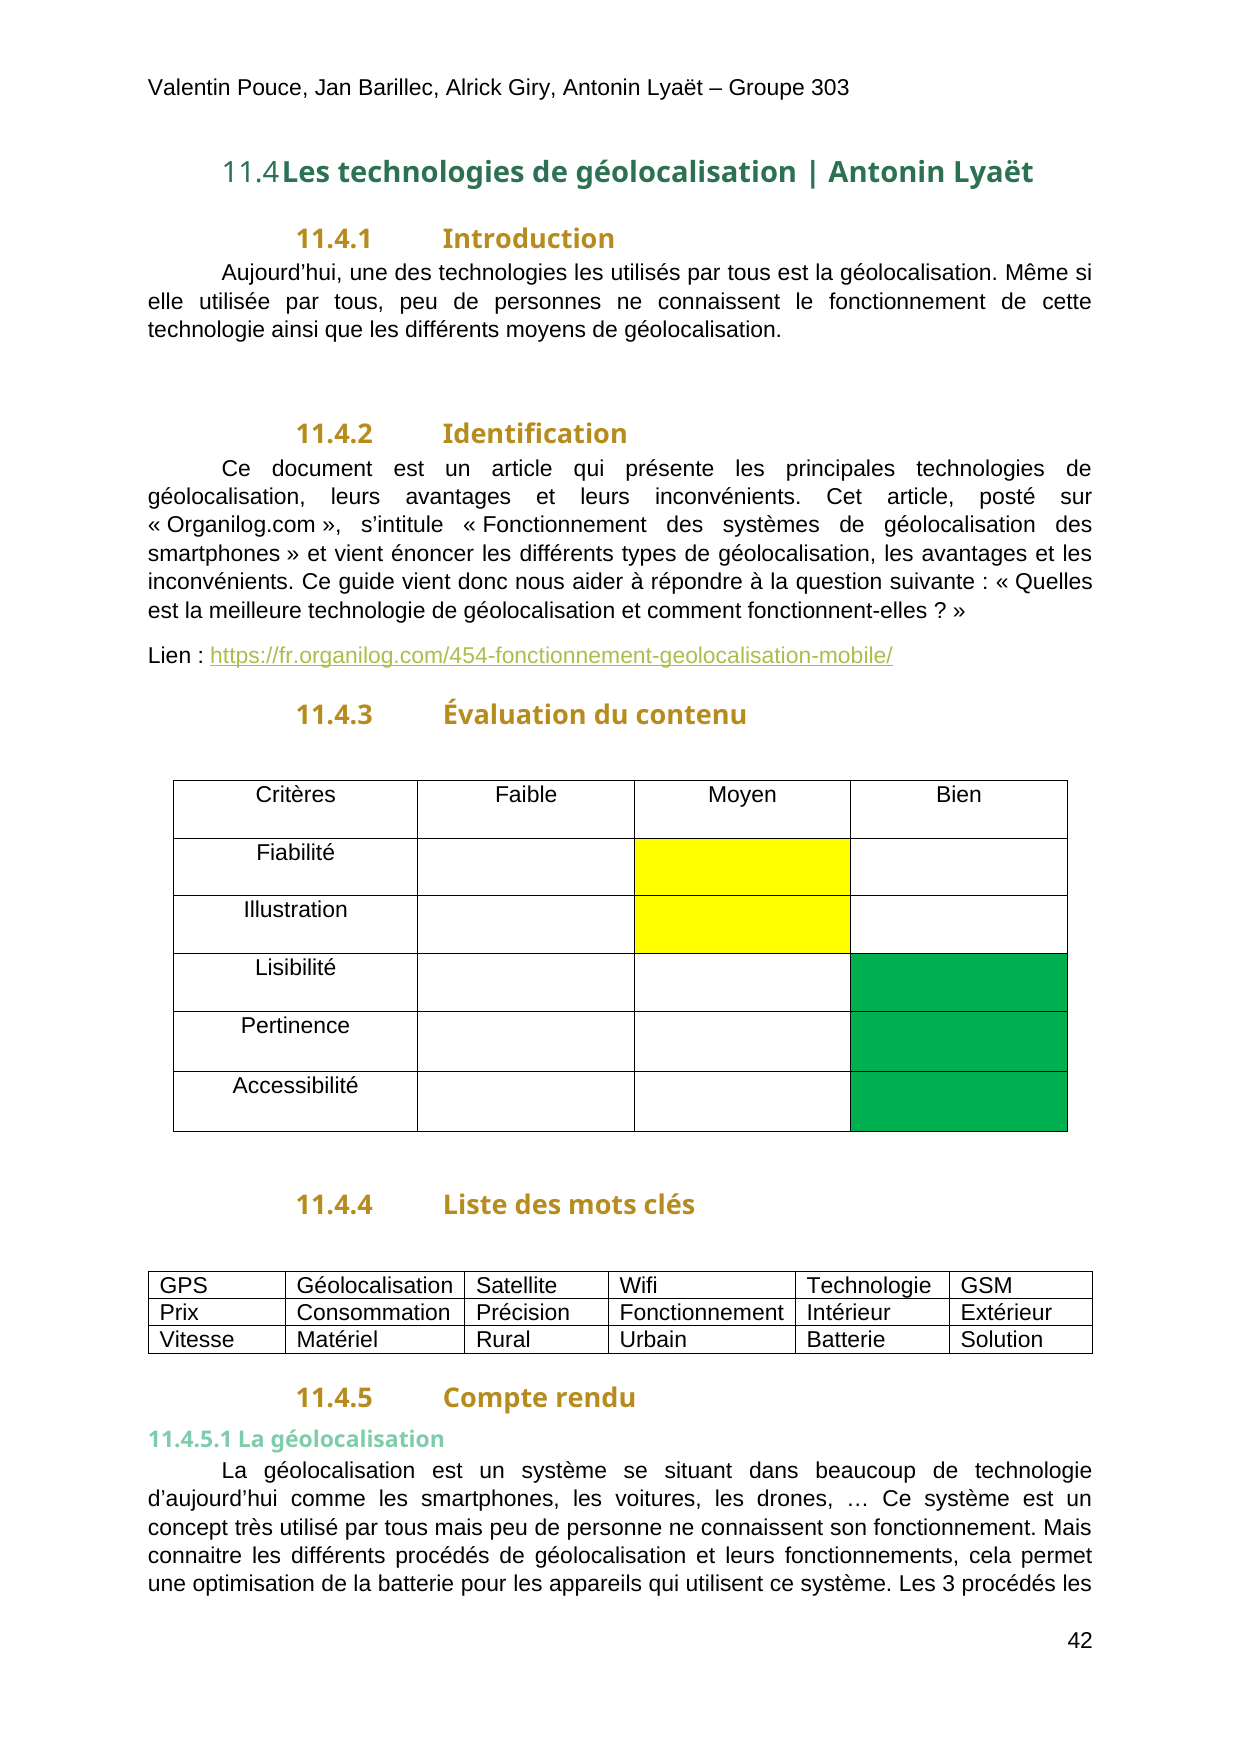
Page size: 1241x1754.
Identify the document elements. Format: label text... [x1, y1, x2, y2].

table_cell Fonctionnement [609, 1299, 795, 1325]
table_cell [851, 1012, 1067, 1071]
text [148, 1457, 1093, 1597]
table_cell [851, 896, 1067, 953]
subtitle Introduction [295, 219, 1093, 256]
table_header Critères [174, 781, 417, 838]
table_cell Extérieur [950, 1299, 1092, 1325]
table_cell Précision [465, 1299, 608, 1325]
table_cell [635, 954, 850, 1011]
table_cell Lisibilité [174, 954, 417, 1011]
subtitle Liste des mots clés [295, 1186, 1093, 1223]
subtitle Les technologies de géolocalisation | Antonin Lyaët [221, 152, 1093, 191]
table_cell [851, 1072, 1067, 1131]
table_cell [418, 1012, 634, 1071]
table_cell [635, 839, 850, 895]
table_header Technologie [796, 1272, 949, 1298]
table_cell Rural [465, 1326, 608, 1353]
table_header GSM [950, 1272, 1092, 1298]
table_cell [635, 896, 850, 953]
table_header Satellite [465, 1272, 608, 1298]
table_cell Prix [149, 1299, 285, 1325]
table_cell [851, 839, 1067, 895]
table_cell Solution [950, 1326, 1092, 1353]
table_header GPS [149, 1272, 285, 1298]
subtitle Identification [295, 415, 1093, 452]
text Aujourd’hui, une des technologies les utilisés par tous est la géolocalisation. Même si elle utilisée par tous, peu de personnes ne connaissent le fonctionnement de cette technologie ainsi que les différents moyens de géolocalisation. [148, 259, 1093, 343]
table_cell [418, 896, 634, 953]
text Lien : https://fr.organilog.com/454-fonctionnement-geolocalisation-mobile/ [148, 642, 1093, 668]
subtitle La géolocalisation [148, 1423, 1093, 1454]
table_cell Batterie [796, 1326, 949, 1353]
text Ce document est un article qui présente les principales technologies de géolocalisation, leurs avantages et leurs inconvénients. Cet article, posté sur « Organilog.com », s’intitule « Fonctionnement des systèmes de géolocalisation des smartphones » et vient énoncer les différents types de géolocalisation, les avantages et les inconvénients. Ce guide vient donc nous aider à répondre à la question suivante : « Quelles est la meilleure technologie de géolocalisation et comment fonctionnent-elles ? » [148, 454, 1093, 623]
table_cell Intérieur [796, 1299, 949, 1325]
table_header Wifi [609, 1272, 795, 1298]
table_cell [418, 1072, 634, 1131]
table_cell Matériel [286, 1326, 464, 1353]
subtitle Compte rendu [295, 1379, 1093, 1416]
subtitle Évaluation du contenu [295, 695, 1093, 732]
table_cell [418, 954, 634, 1011]
table_cell [418, 839, 634, 895]
table_cell Consommation [286, 1299, 464, 1325]
table_cell Accessibilité [174, 1072, 417, 1131]
table_cell [851, 954, 1067, 1011]
table_header Faible [418, 781, 634, 838]
table_cell Illustration [174, 896, 417, 953]
table_cell Fiabilité [174, 839, 417, 895]
table_header Bien [851, 781, 1067, 838]
table_cell Vitesse [149, 1326, 285, 1353]
table_header Moyen [635, 781, 850, 838]
table_cell Pertinence [174, 1012, 417, 1071]
table_cell [635, 1072, 850, 1131]
table_cell Urbain [609, 1326, 795, 1353]
table_header Géolocalisation [286, 1272, 464, 1298]
table_cell [635, 1012, 850, 1071]
